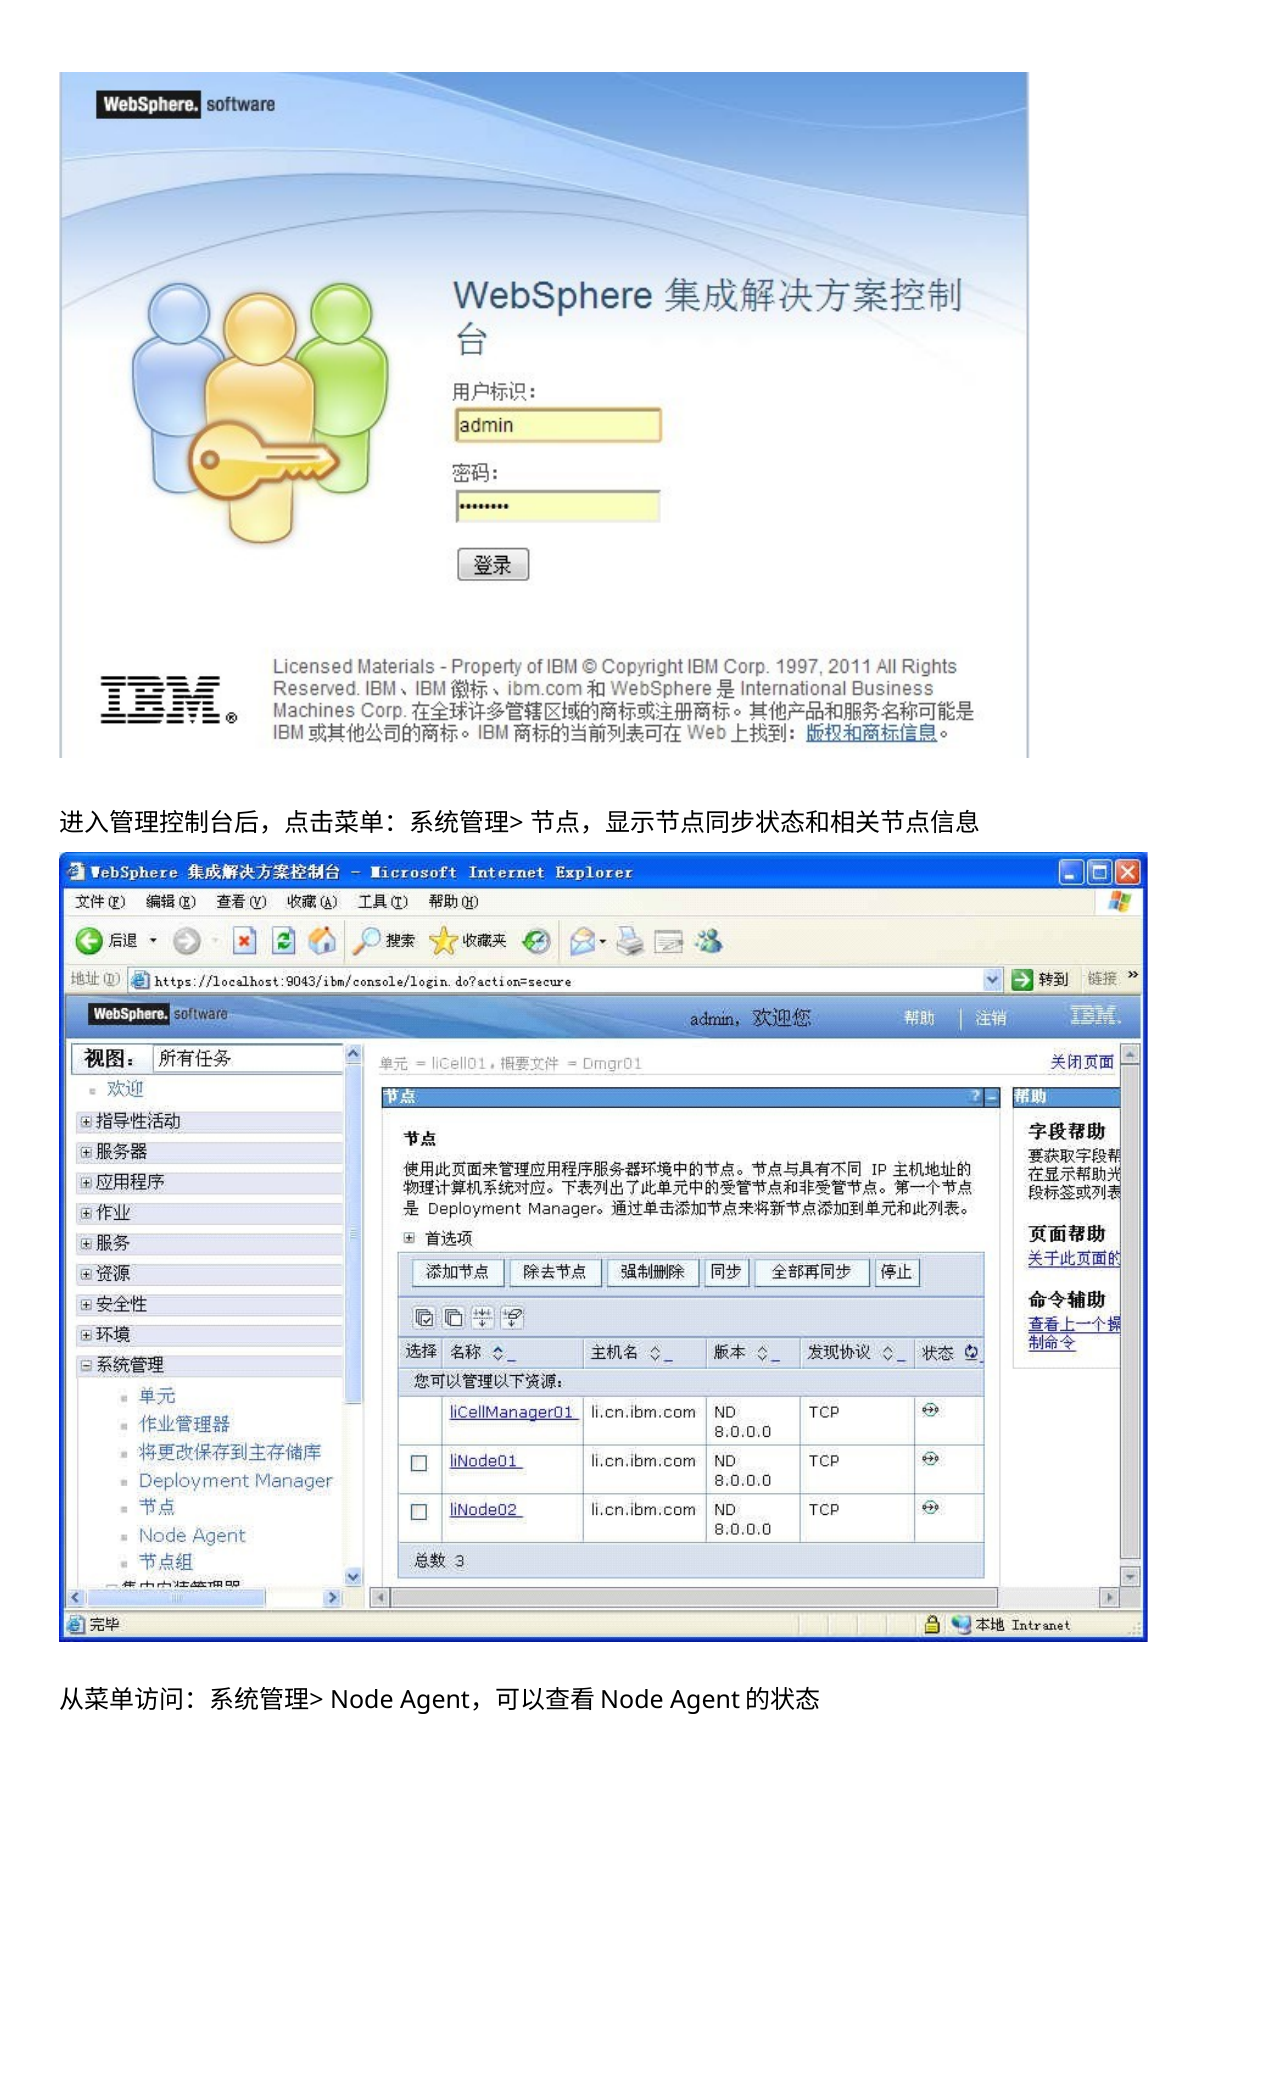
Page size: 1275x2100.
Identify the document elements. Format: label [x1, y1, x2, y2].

text [59, 73, 1216, 1730]
picture [59, 72, 1030, 758]
picture [59, 852, 1148, 1642]
